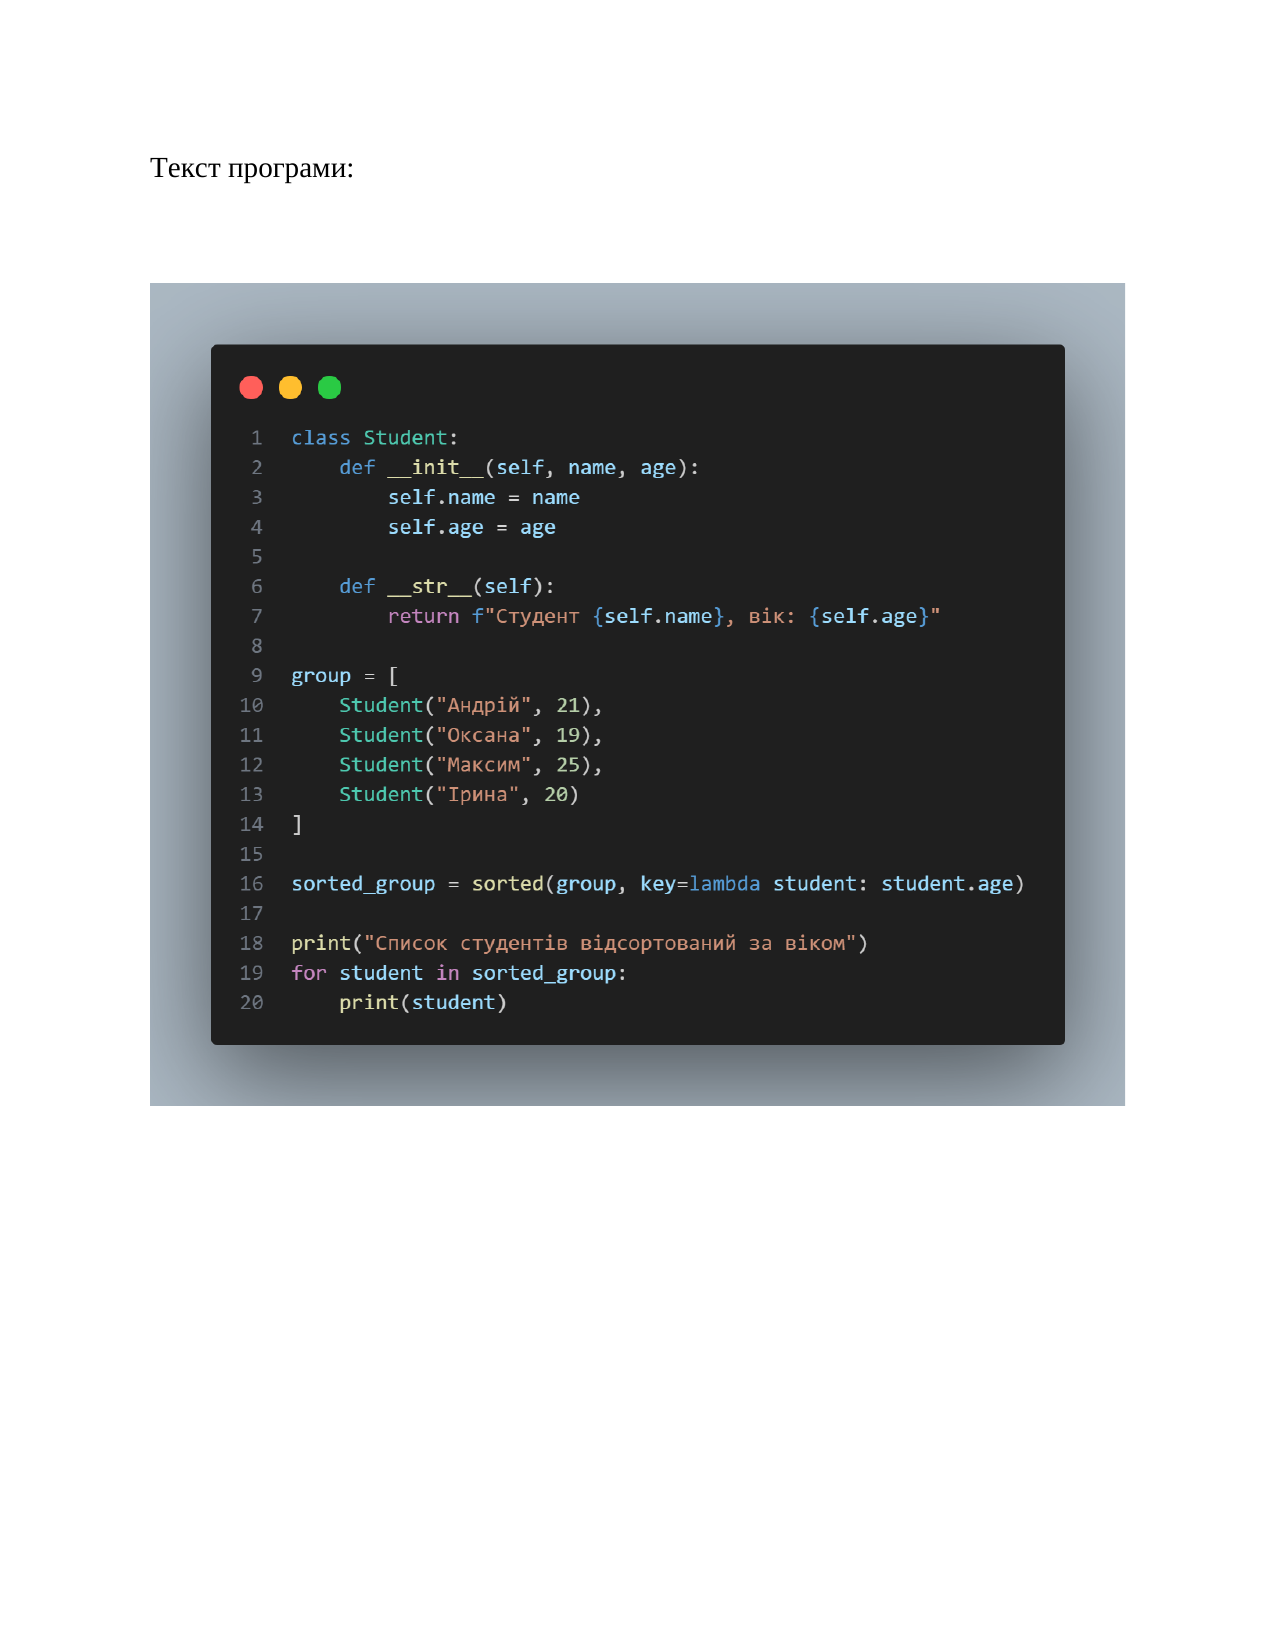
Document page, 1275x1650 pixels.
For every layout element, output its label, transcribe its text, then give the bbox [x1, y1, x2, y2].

picture [150, 283, 1125, 1106]
text Текст програми: [150, 150, 1125, 183]
